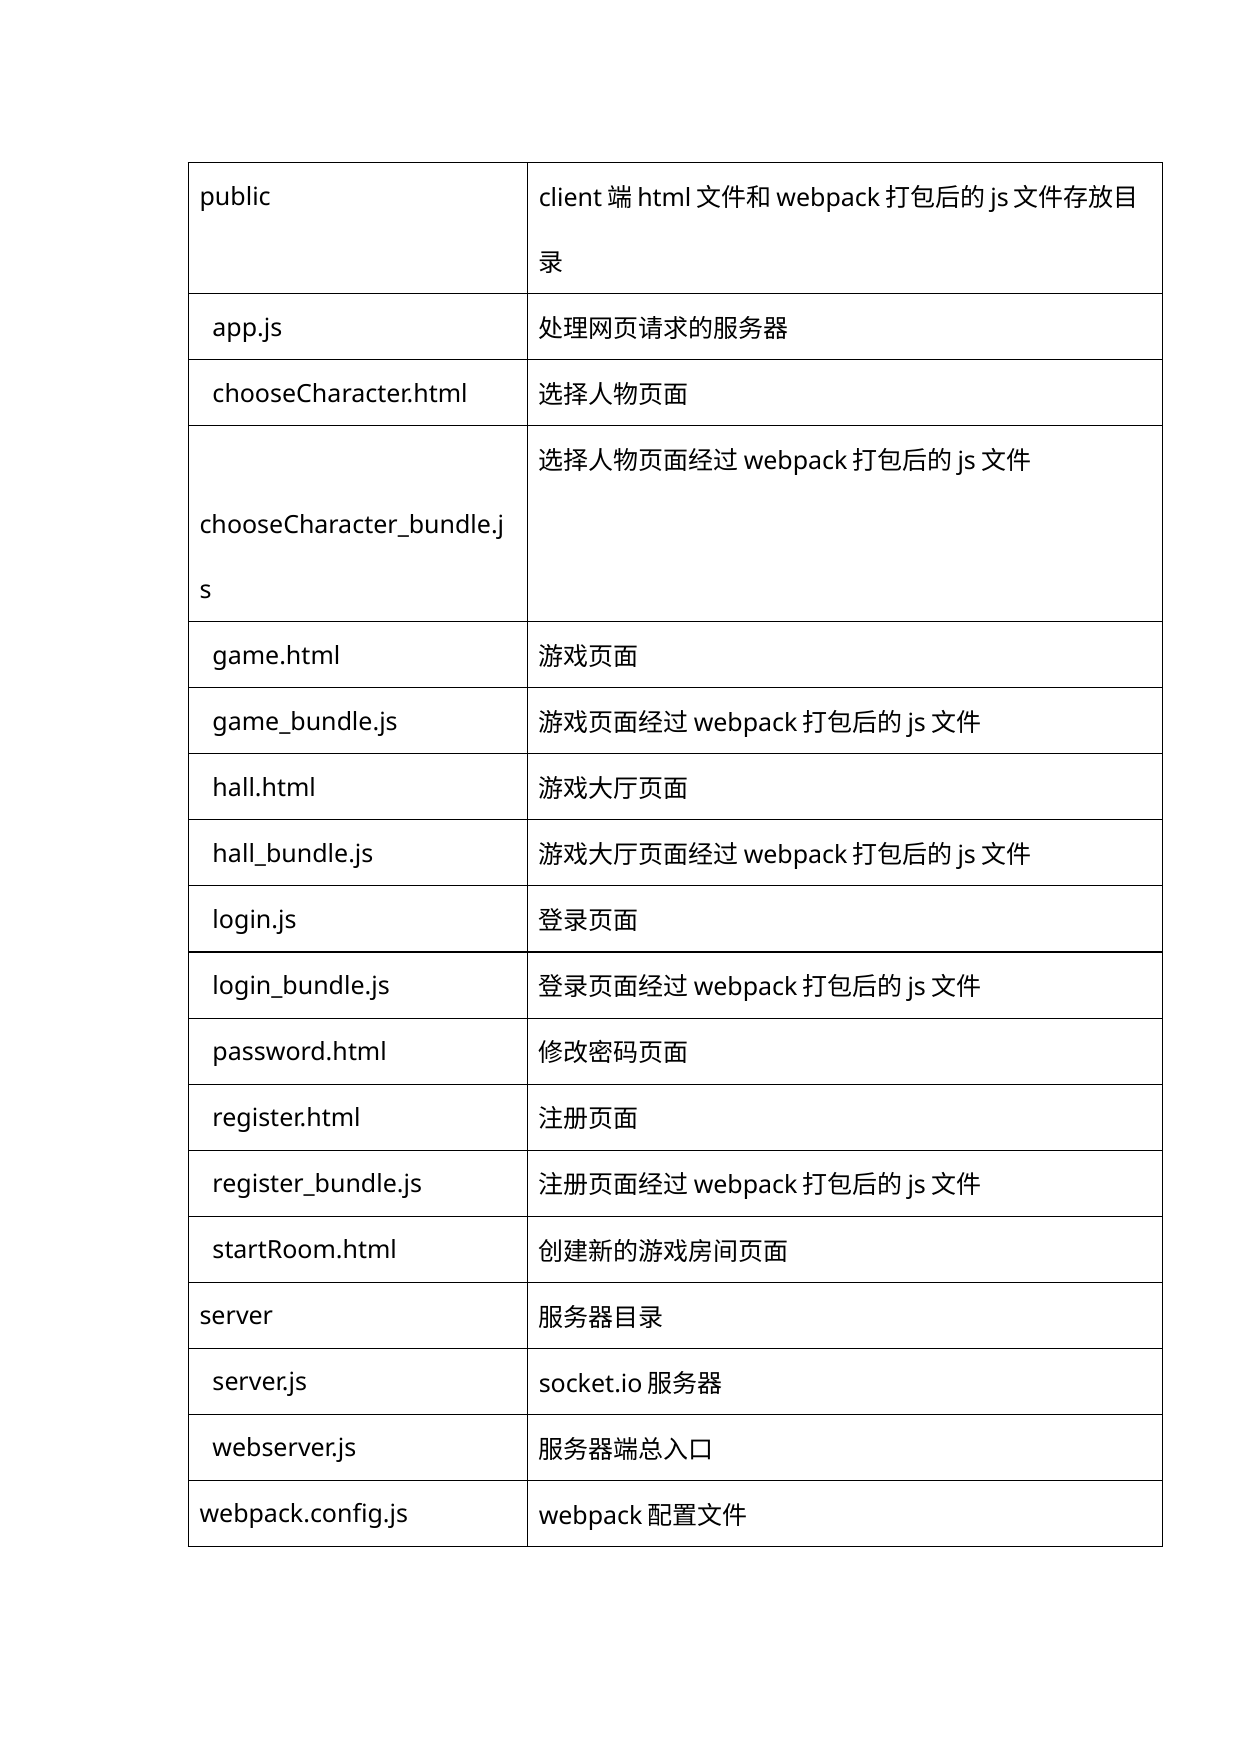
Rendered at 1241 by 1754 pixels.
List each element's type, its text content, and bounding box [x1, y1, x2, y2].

table_cell client端html文件和webpack打包后的js文件存放目录 [528, 163, 1162, 293]
table_cell chooseCharacter.html [189, 360, 527, 425]
table_cell webserver.js [189, 1415, 527, 1480]
table_cell 游戏大厅页面 [528, 754, 1162, 819]
table_cell server [189, 1283, 527, 1348]
table_cell password.html [189, 1019, 527, 1083]
table_cell game_bundle.js [189, 688, 527, 753]
table_cell 游戏大厅页面经过webpack打包后的js文件 [528, 820, 1162, 885]
table_cell 游戏页面 [528, 622, 1162, 687]
table_cell 服务器目录 [528, 1283, 1162, 1348]
table_cell 登录页面经过webpack打包后的js文件 [528, 953, 1162, 1017]
table_cell register.html [189, 1085, 527, 1149]
table_cell 创建新的游戏房间页面 [528, 1217, 1162, 1282]
table_cell 游戏页面经过webpack打包后的js文件 [528, 688, 1162, 753]
table_cell chooseCharacter_bundle.js [189, 426, 527, 621]
table_cell 修改密码页面 [528, 1019, 1162, 1083]
table_cell app.js [189, 294, 527, 359]
table_cell 选择人物页面 [528, 360, 1162, 425]
table_cell 选择人物页面经过webpack打包后的js文件 [528, 426, 1162, 621]
table_cell 登录页面 [528, 886, 1162, 951]
table_cell socket.io服务器 [528, 1349, 1162, 1414]
table_cell webpack.config.js [189, 1481, 527, 1546]
table_cell 注册页面 [528, 1085, 1162, 1149]
table_cell hall_bundle.js [189, 820, 527, 885]
table_cell startRoom.html [189, 1217, 527, 1282]
table_cell hall.html [189, 754, 527, 819]
table_cell 处理网页请求的服务器 [528, 294, 1162, 359]
table_cell register_bundle.js [189, 1151, 527, 1216]
table_cell webpack配置文件 [528, 1481, 1162, 1546]
table_cell server.js [189, 1349, 527, 1414]
table_cell public [189, 163, 527, 293]
table_cell login.js [189, 886, 527, 951]
table_cell game.html [189, 622, 527, 687]
table_cell login_bundle.js [189, 953, 527, 1017]
table_cell 服务器端总入口 [528, 1415, 1162, 1480]
table_cell 注册页面经过webpack打包后的js文件 [528, 1151, 1162, 1216]
